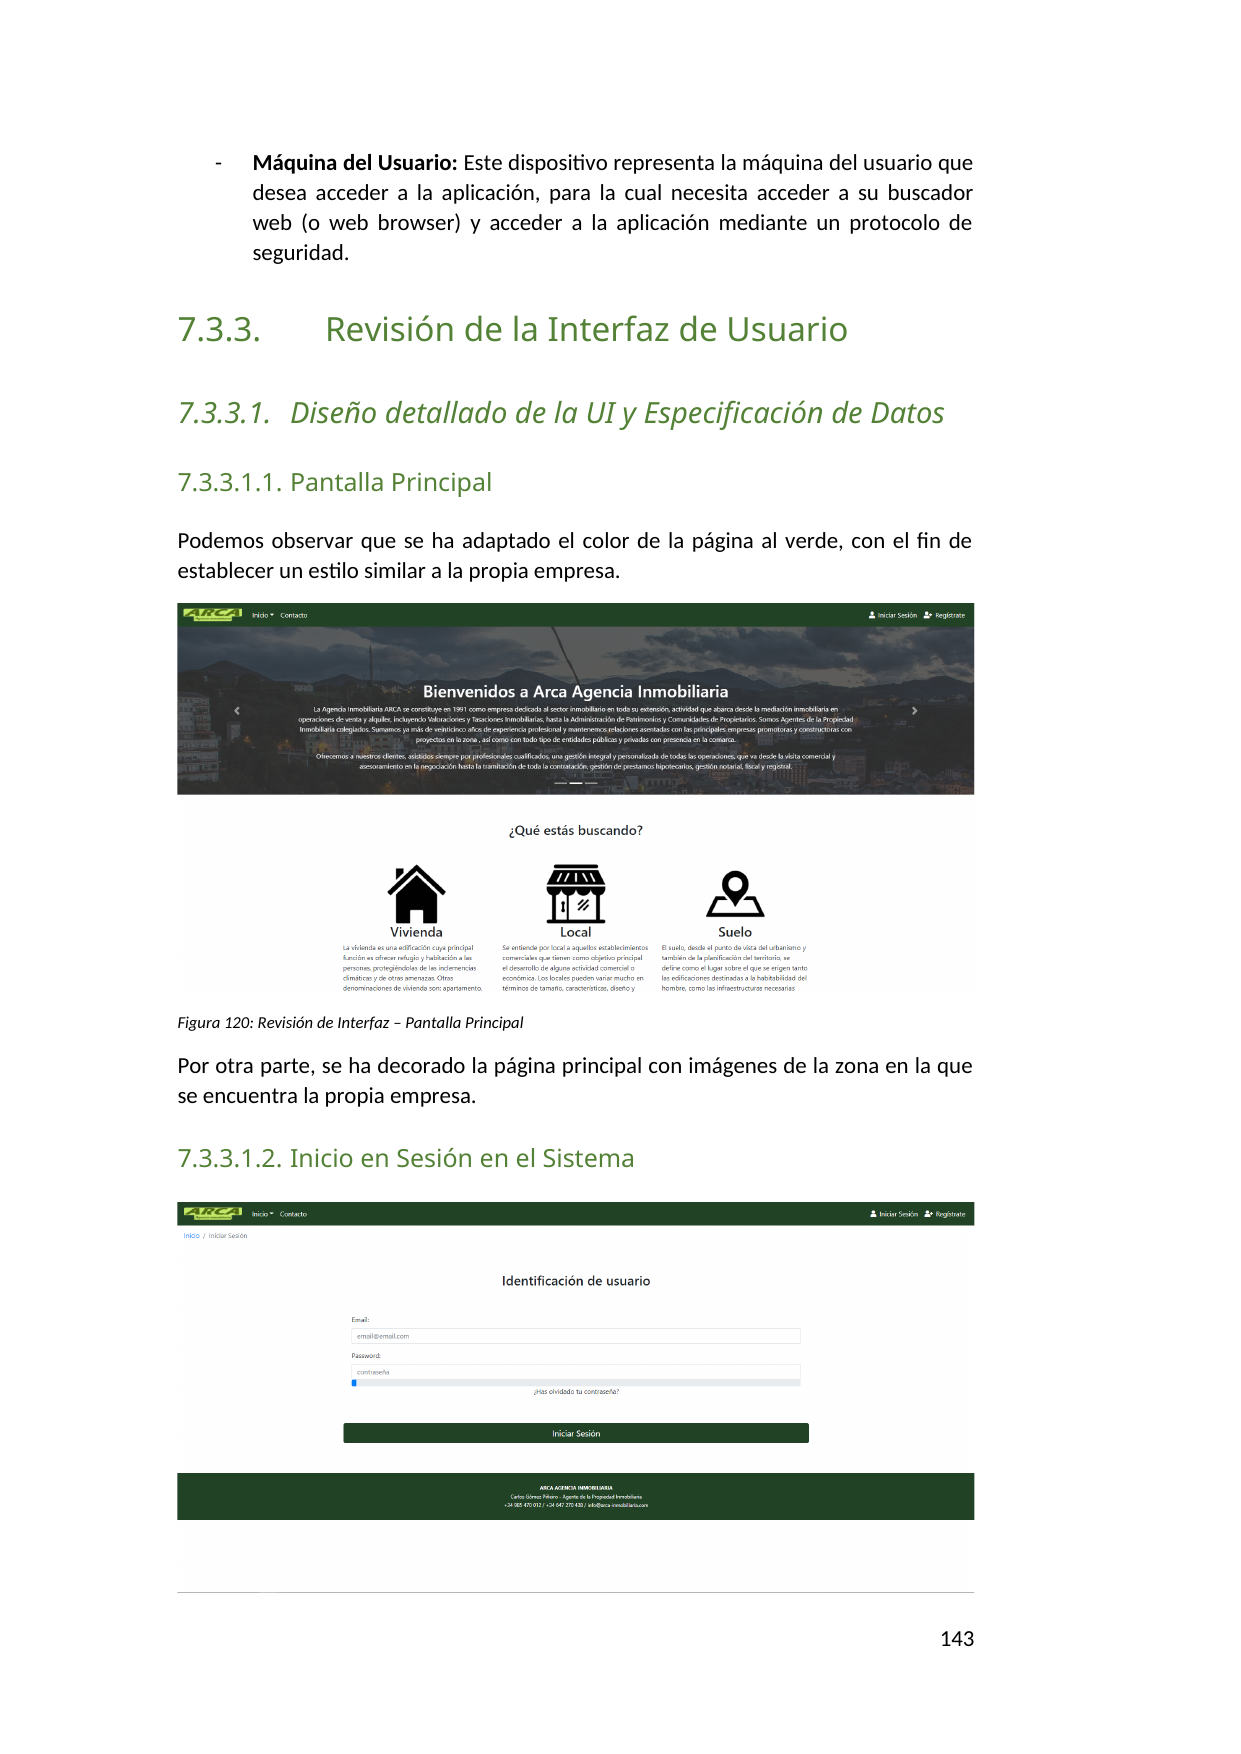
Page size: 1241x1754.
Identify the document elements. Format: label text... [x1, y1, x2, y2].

list Máquina del Usuario: Este dispositivo representa la máquina del usuario que desea acceder a la aplicación, para la cual necesita acceder a su buscador web (o web browser) y acceder a la aplicación mediante un protocolo de seguridad. [215, 148, 974, 266]
subtitle Diseño detallado de la UI y Especificación de Datos [177, 392, 974, 432]
picture [177, 1202, 975, 1593]
subtitle Revisión de la Interfaz de Usuario [177, 306, 974, 351]
text Figura 120: Revisión de Interfaz – Pantalla Principal [177, 1012, 974, 1032]
subtitle Inicio en Sesión en el Sistema [177, 1140, 974, 1174]
text Podemos observar que se ha adaptado el color de la página al verde, con el fin de establecer un estilo similar a la propia empresa. [177, 526, 974, 584]
text Por otra parte, se ha decorado la página principal con imágenes de la zona en la que se encuentra la propia empresa. [177, 1051, 974, 1109]
subtitle Pantalla Principal [177, 464, 974, 498]
picture [177, 603, 975, 994]
